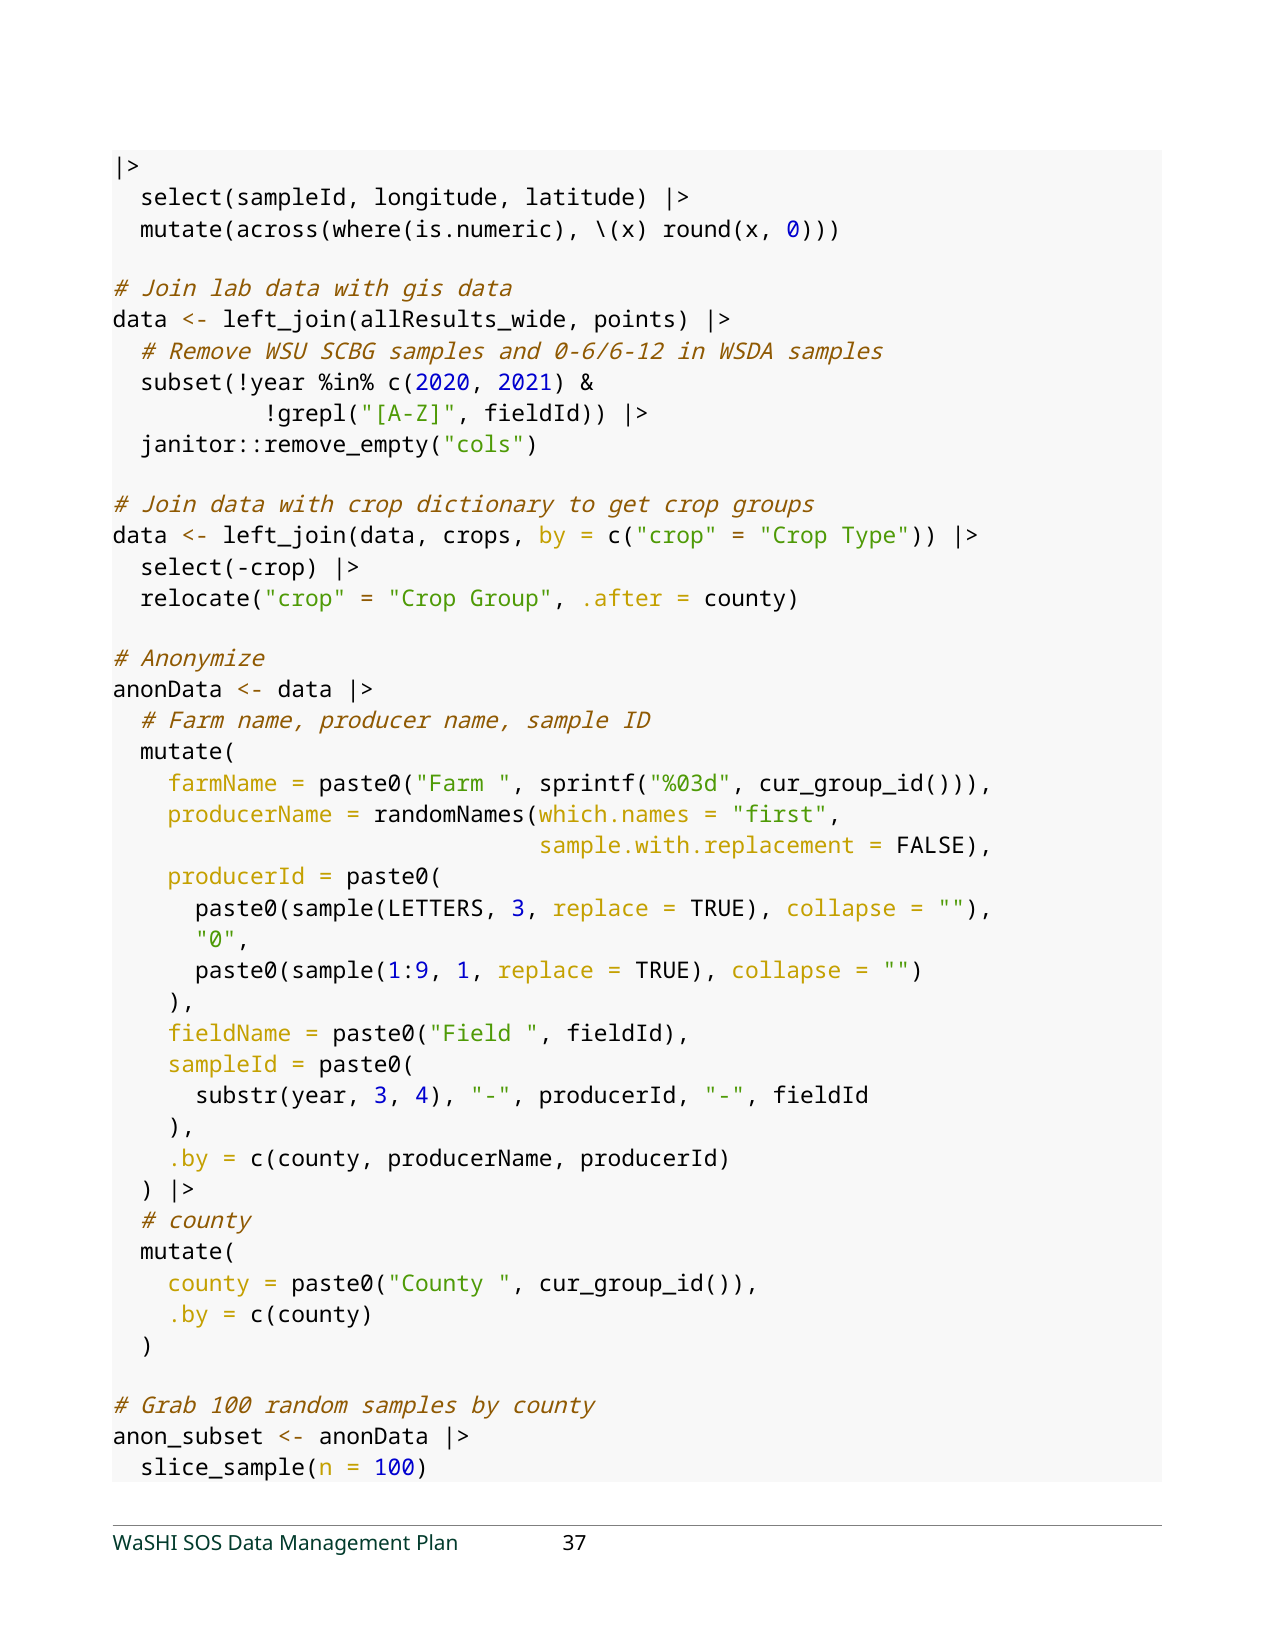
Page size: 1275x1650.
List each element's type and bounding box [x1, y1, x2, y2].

text [112, 150, 1162, 1482]
